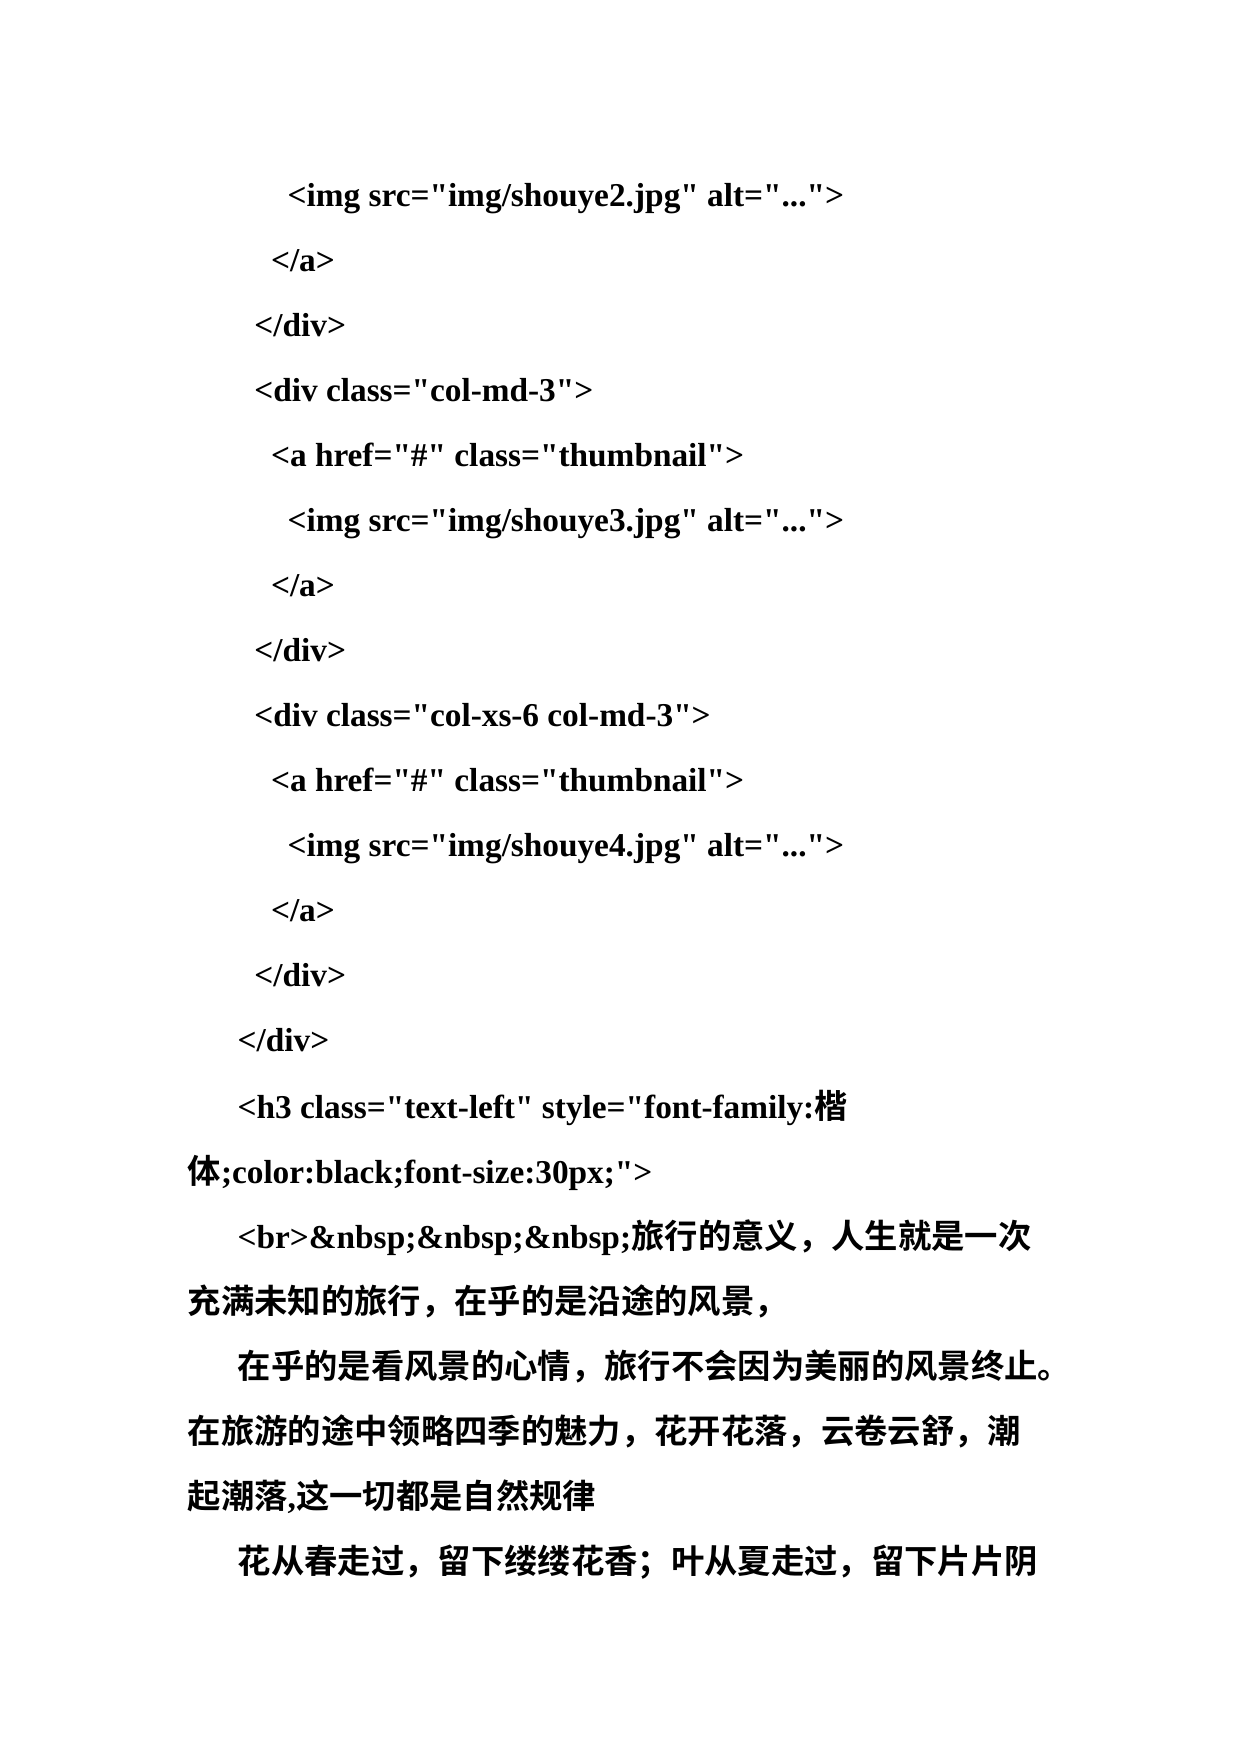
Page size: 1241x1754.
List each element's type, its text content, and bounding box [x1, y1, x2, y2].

text </div> [187, 942, 1053, 1007]
text </div> [187, 617, 1053, 682]
text <img src="img/shouye4.jpg" alt="..."> [187, 812, 1053, 877]
text </a> [187, 877, 1053, 942]
text 在乎的是看风景的心情，旅行不会因为美丽的风景终止。在旅游的途中领略四季的魅力，花开花落，云卷云舒，潮起潮落,这一切都是自然规律 [187, 1332, 1053, 1527]
text </a> [187, 552, 1053, 617]
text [187, 1527, 1053, 1592]
text </a> [187, 227, 1053, 292]
text <a href="#" class="thumbnail"> [187, 747, 1053, 812]
text <img src="img/shouye2.jpg" alt="..."> [187, 162, 1053, 227]
text </div> [187, 292, 1053, 357]
text </div> [187, 1007, 1053, 1072]
text <div class="col-xs-6 col-md-3"> [187, 682, 1053, 747]
text <a href="#" class="thumbnail"> [187, 422, 1053, 487]
text <img src="img/shouye3.jpg" alt="..."> [187, 487, 1053, 552]
text <div class="col-md-3"> [187, 357, 1053, 422]
text <h3 class="text-left" style="font-family:楷体;color:black;font-size:30px;"> [187, 1072, 1053, 1202]
text <br>&nbsp;&nbsp;&nbsp;旅行的意义，人生就是一次充满未知的旅行，在乎的是沿途的风景， [187, 1202, 1053, 1332]
